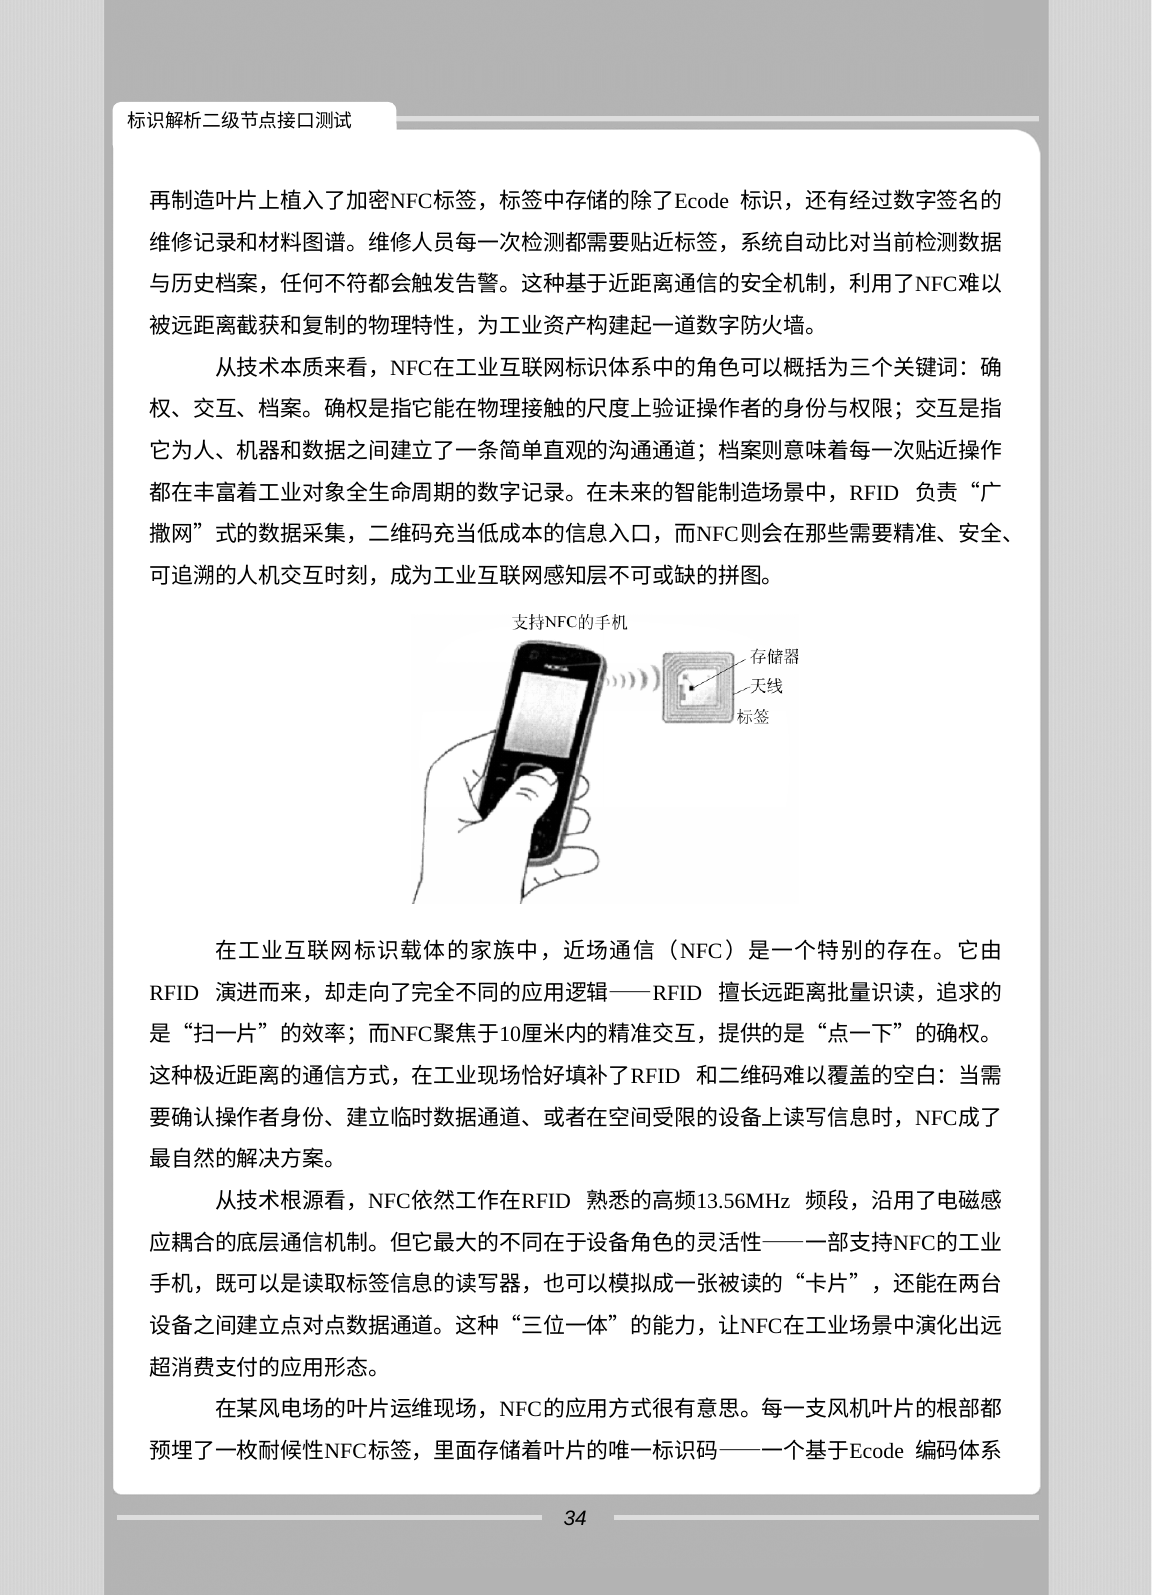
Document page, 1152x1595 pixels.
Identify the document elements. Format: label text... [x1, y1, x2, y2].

text 从技术根源看，NFC依然工作在RFID熟悉的高频13.56MHz频段，沿用了电磁感应耦合的底层通信机制。但它最大的不同在于设备角色的灵活性——一部支持NFC的工业手机，既可以是读取标签信息的读写器，也可以模拟成一张被读的“卡片”，还能在两台设备之间建立点对点数据通道。这种“三位一体”的能力，让NFC在工业场景中演化出远超消费支付的应用形态。 [149, 1178, 1002, 1386]
text 从技术本质来看，NFC在工业互联网标识体系中的角色可以概括为三个关键词：确权、交互、档案。确权是指它能在物理接触的尺度上验证操作者的身份与权限；交互是指它为人、机器和数据之间建立了一条简单直观的沟通通道；档案则意味着每一次贴近操作都在丰富着工业对象全生命周期的数字记录。在未来的智能制造场景中，RFID负责“广撒网”式的数据采集，二维码充当低成本的信息入口，而NFC则会在那些需要精准、安全、可追溯的人机交互时刻，成为工业互联网感知层不可或缺的拼图。 [149, 344, 1002, 594]
text 在工业互联网标识载体的家族中，近场通信（NFC）是一个特别的存在。它由RFID演进而来，却走向了完全不同的应用逻辑——RFID擅长远距离批量识读，追求的是“扫一片”的效率；而NFC聚焦于10厘米内的精准交互，提供的是“点一下”的确权。这种极近距离的通信方式，在工业现场恰好填补了RFID和二维码难以覆盖的空白：当需要确认操作者身份、建立临时数据通道、或者在空间受限的设备上读写信息时，NFC成了最自然的解决方案。 [149, 928, 1002, 1178]
picture [0, 0, 1152, 1595]
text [149, 178, 1002, 344]
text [149, 1386, 1002, 1469]
